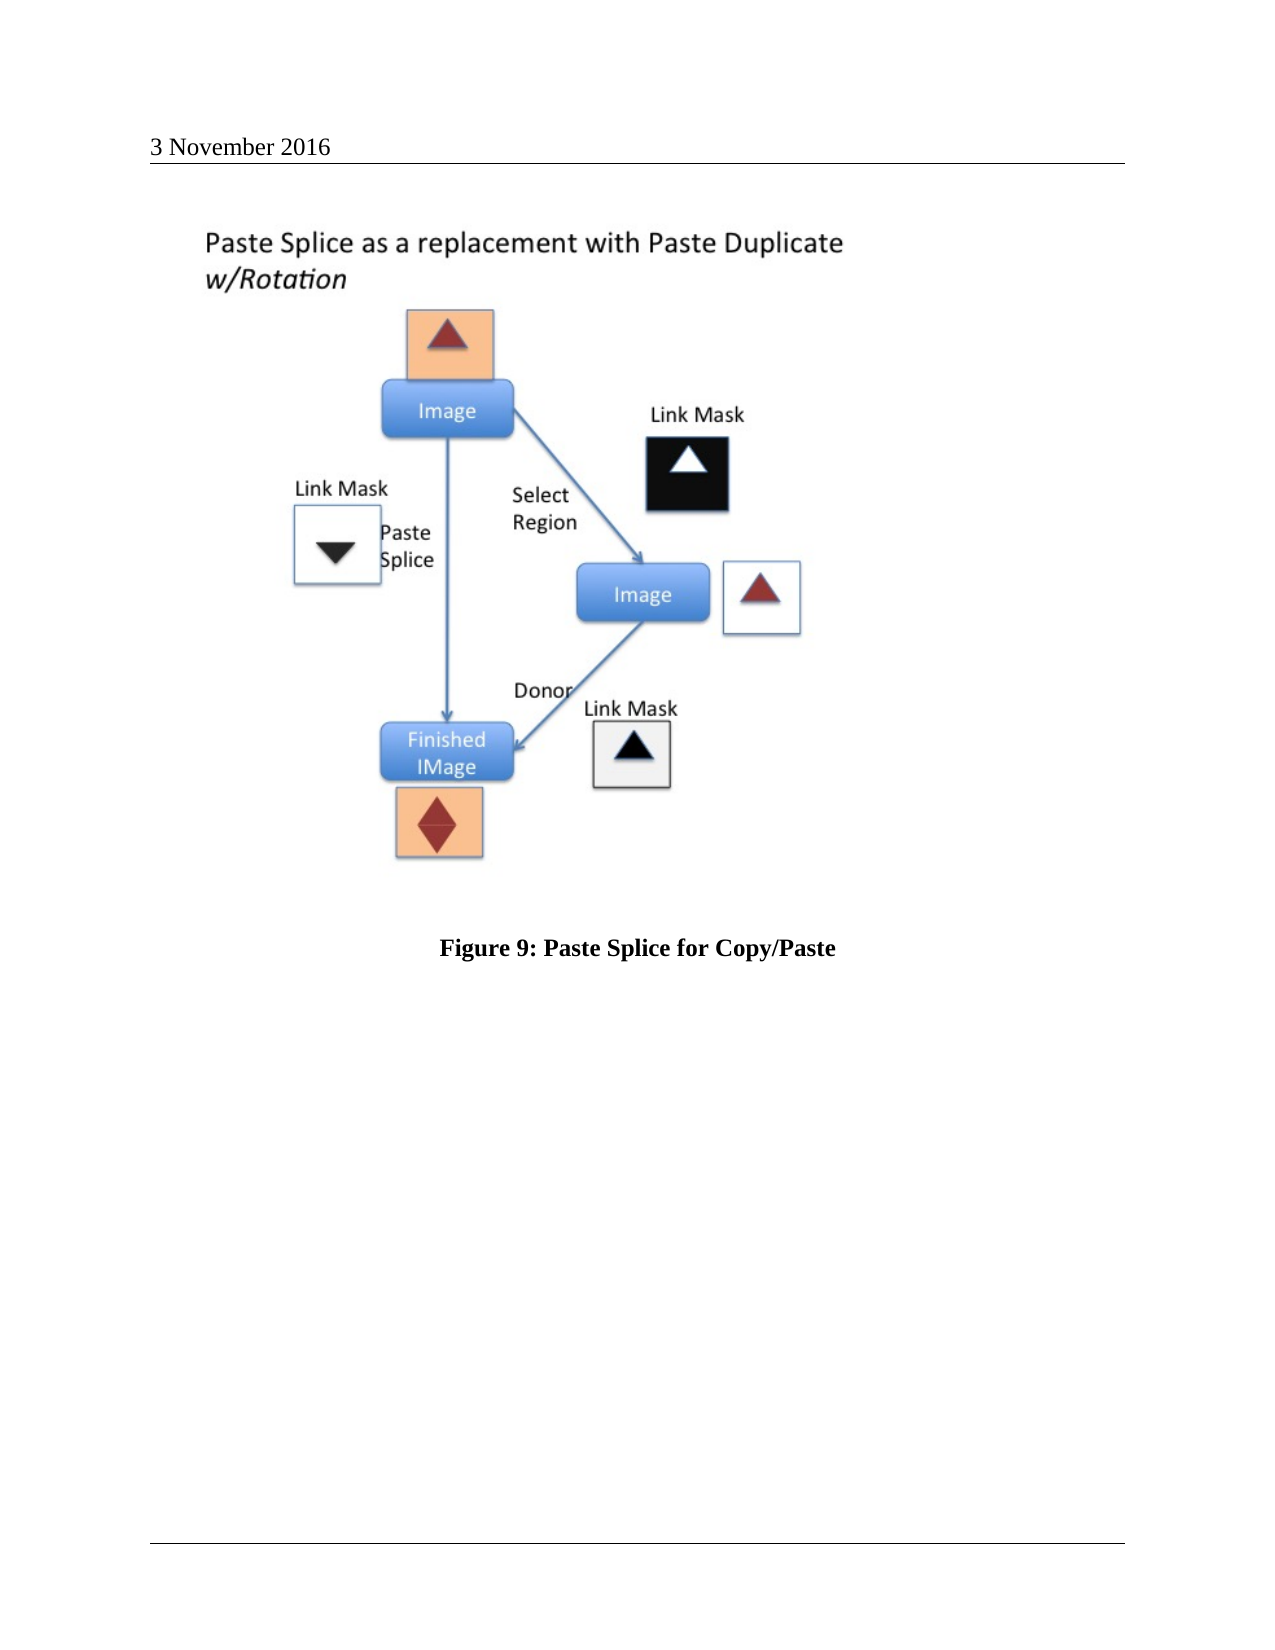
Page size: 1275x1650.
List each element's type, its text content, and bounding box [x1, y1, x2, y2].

text Figure : Paste Splice for Copy/Paste [150, 933, 1125, 962]
picture [171, 193, 1104, 892]
